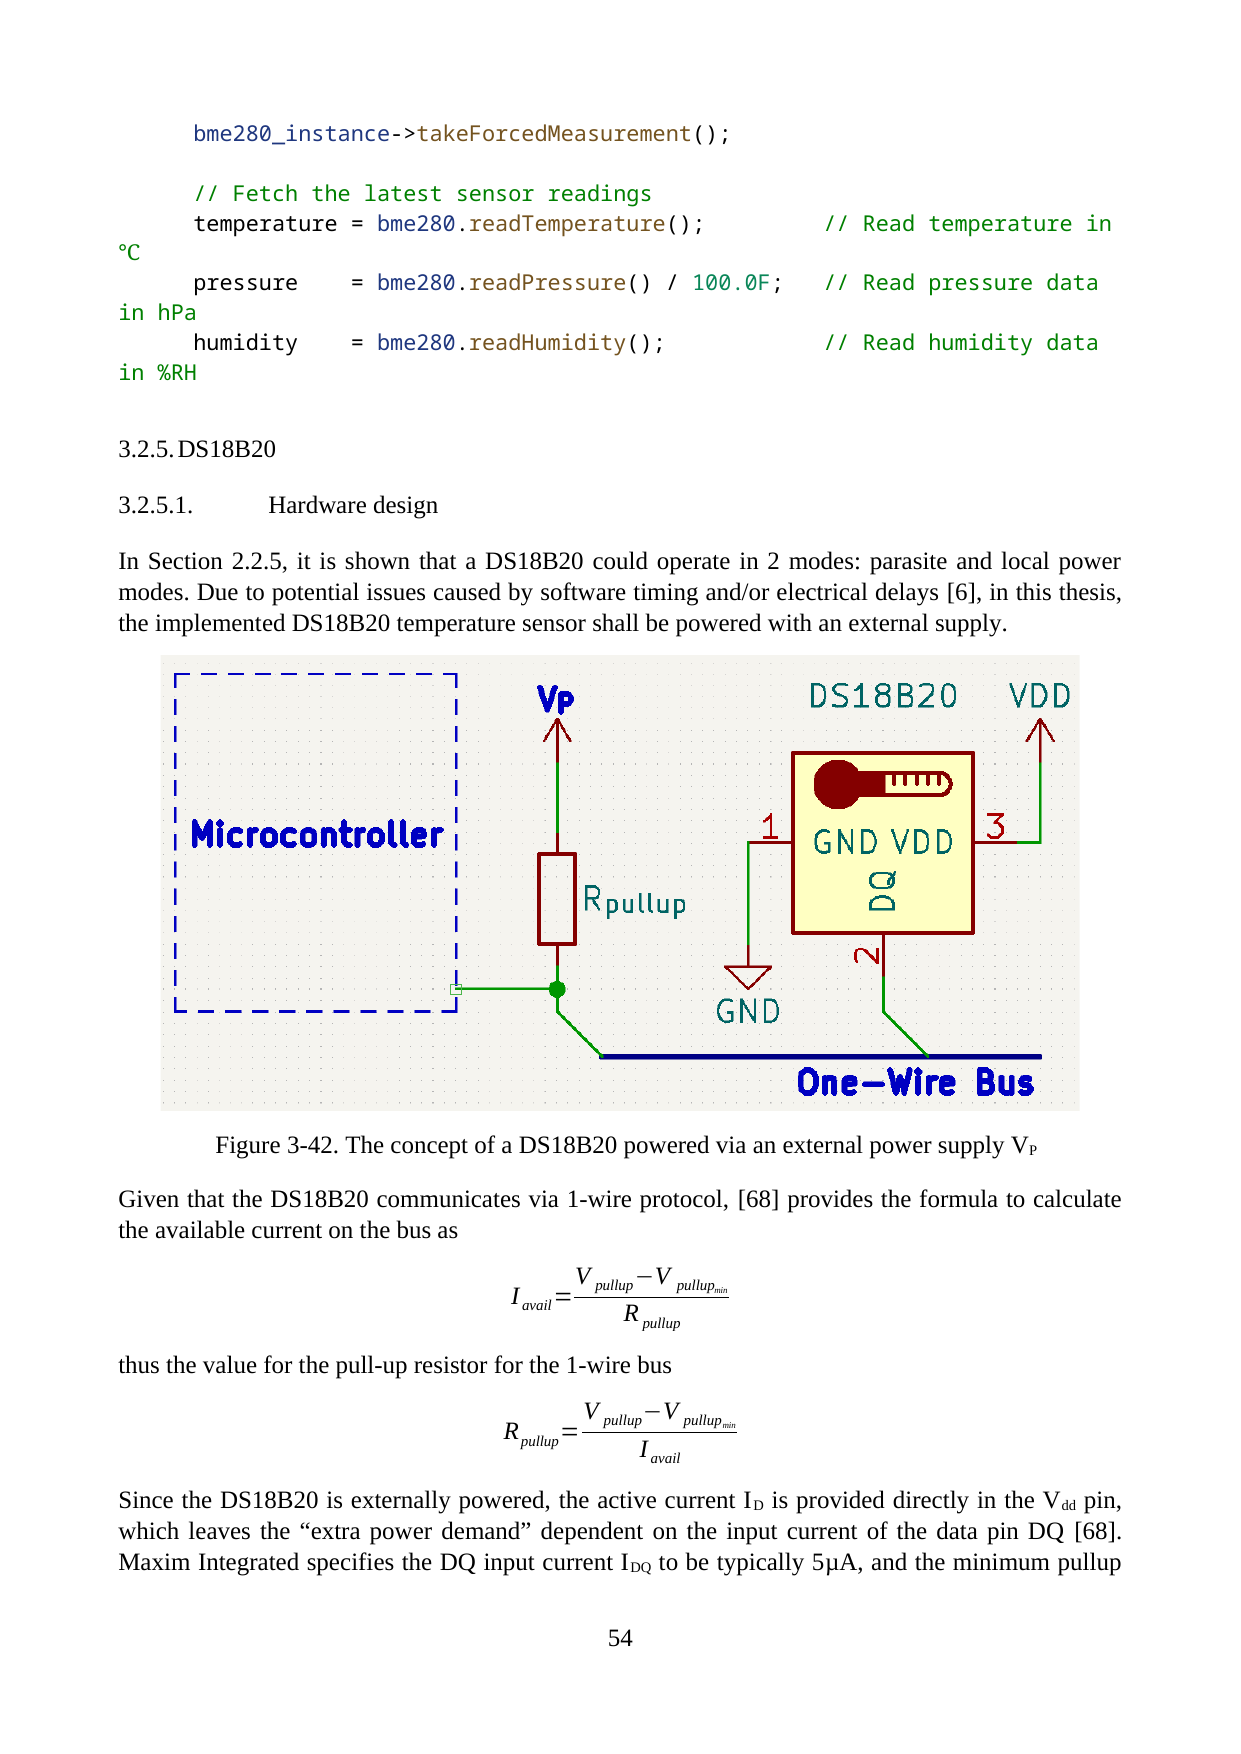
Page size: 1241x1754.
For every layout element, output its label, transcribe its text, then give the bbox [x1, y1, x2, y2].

text In Section 2.2.5, it is shown that a DS18B20 could operate in 2 modes: parasite and local power modes. Due to potential issues caused by software timing and/or electrical delays [6], in this thesis, the implemented DS18B20 temperature sensor shall be powered with an external supply. [118, 546, 1122, 637]
picture [160, 655, 1080, 1111]
text Given that the DS18B20 communicates via 1-wire protocol, [68] provides the formula to calculate the available current on the bus as [118, 1184, 1122, 1243]
text bme280_instance->takeForcedMeasurement(); [118, 118, 1122, 148]
text thus the value for the pull-up resistor for the 1-wire bus [118, 1350, 1122, 1379]
subtitle DS18B20 [118, 434, 1122, 463]
subtitle Hardware design [118, 490, 1122, 519]
text // Fetch the latest sensor readings [118, 178, 1122, 207]
text pressure = bme280.readPressure() / 100.0F; // Read pressure data in hPa [118, 267, 1122, 327]
text humidity = bme280.readHumidity(); // Read humidity data in %RH [118, 327, 1122, 386]
text temperature = bme280.readTemperature(); // Read temperature in ℃ [118, 207, 1122, 267]
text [118, 1485, 1122, 1576]
